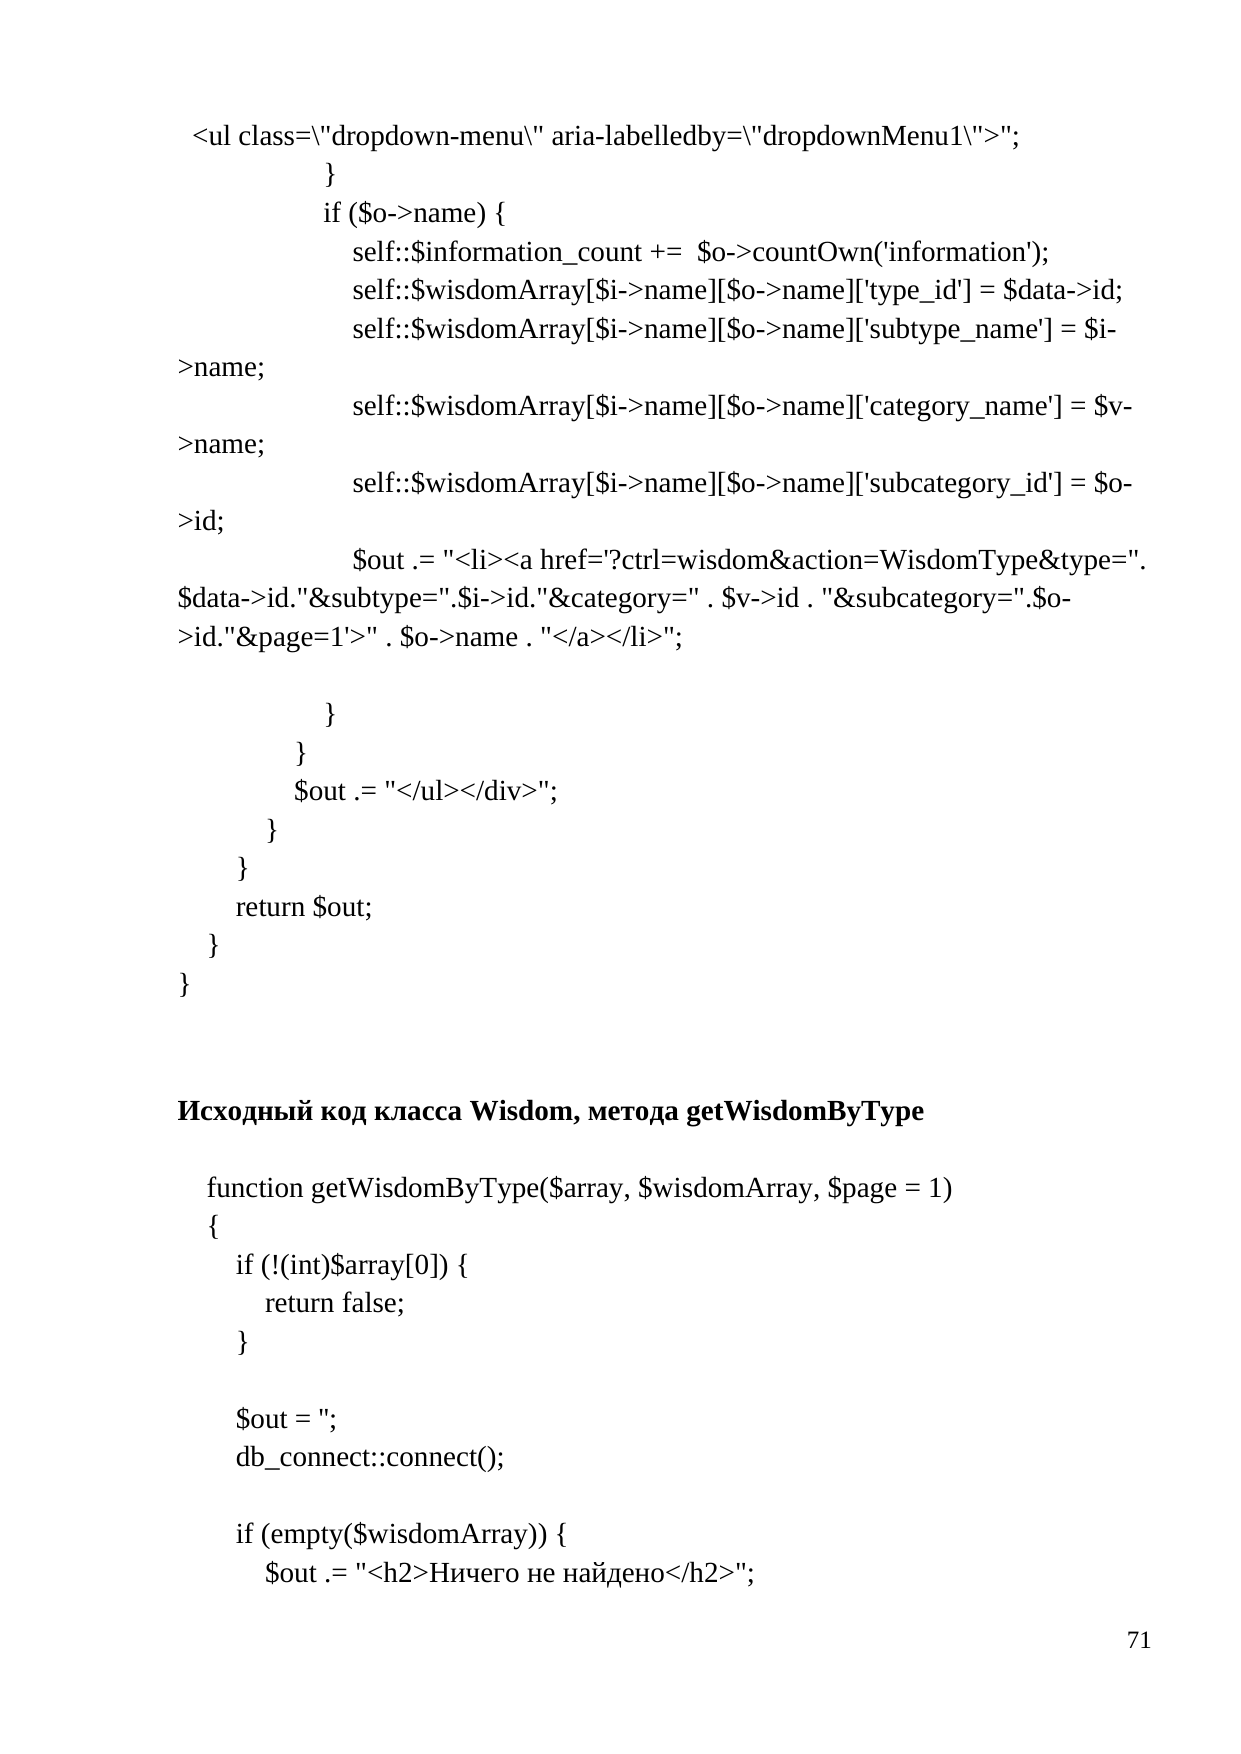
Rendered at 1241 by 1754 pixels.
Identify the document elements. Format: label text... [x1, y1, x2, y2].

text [177, 118, 1152, 999]
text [177, 1170, 1152, 1589]
list Исходный код класса Wisdom, метода getWisdomByType [177, 1093, 1152, 1126]
